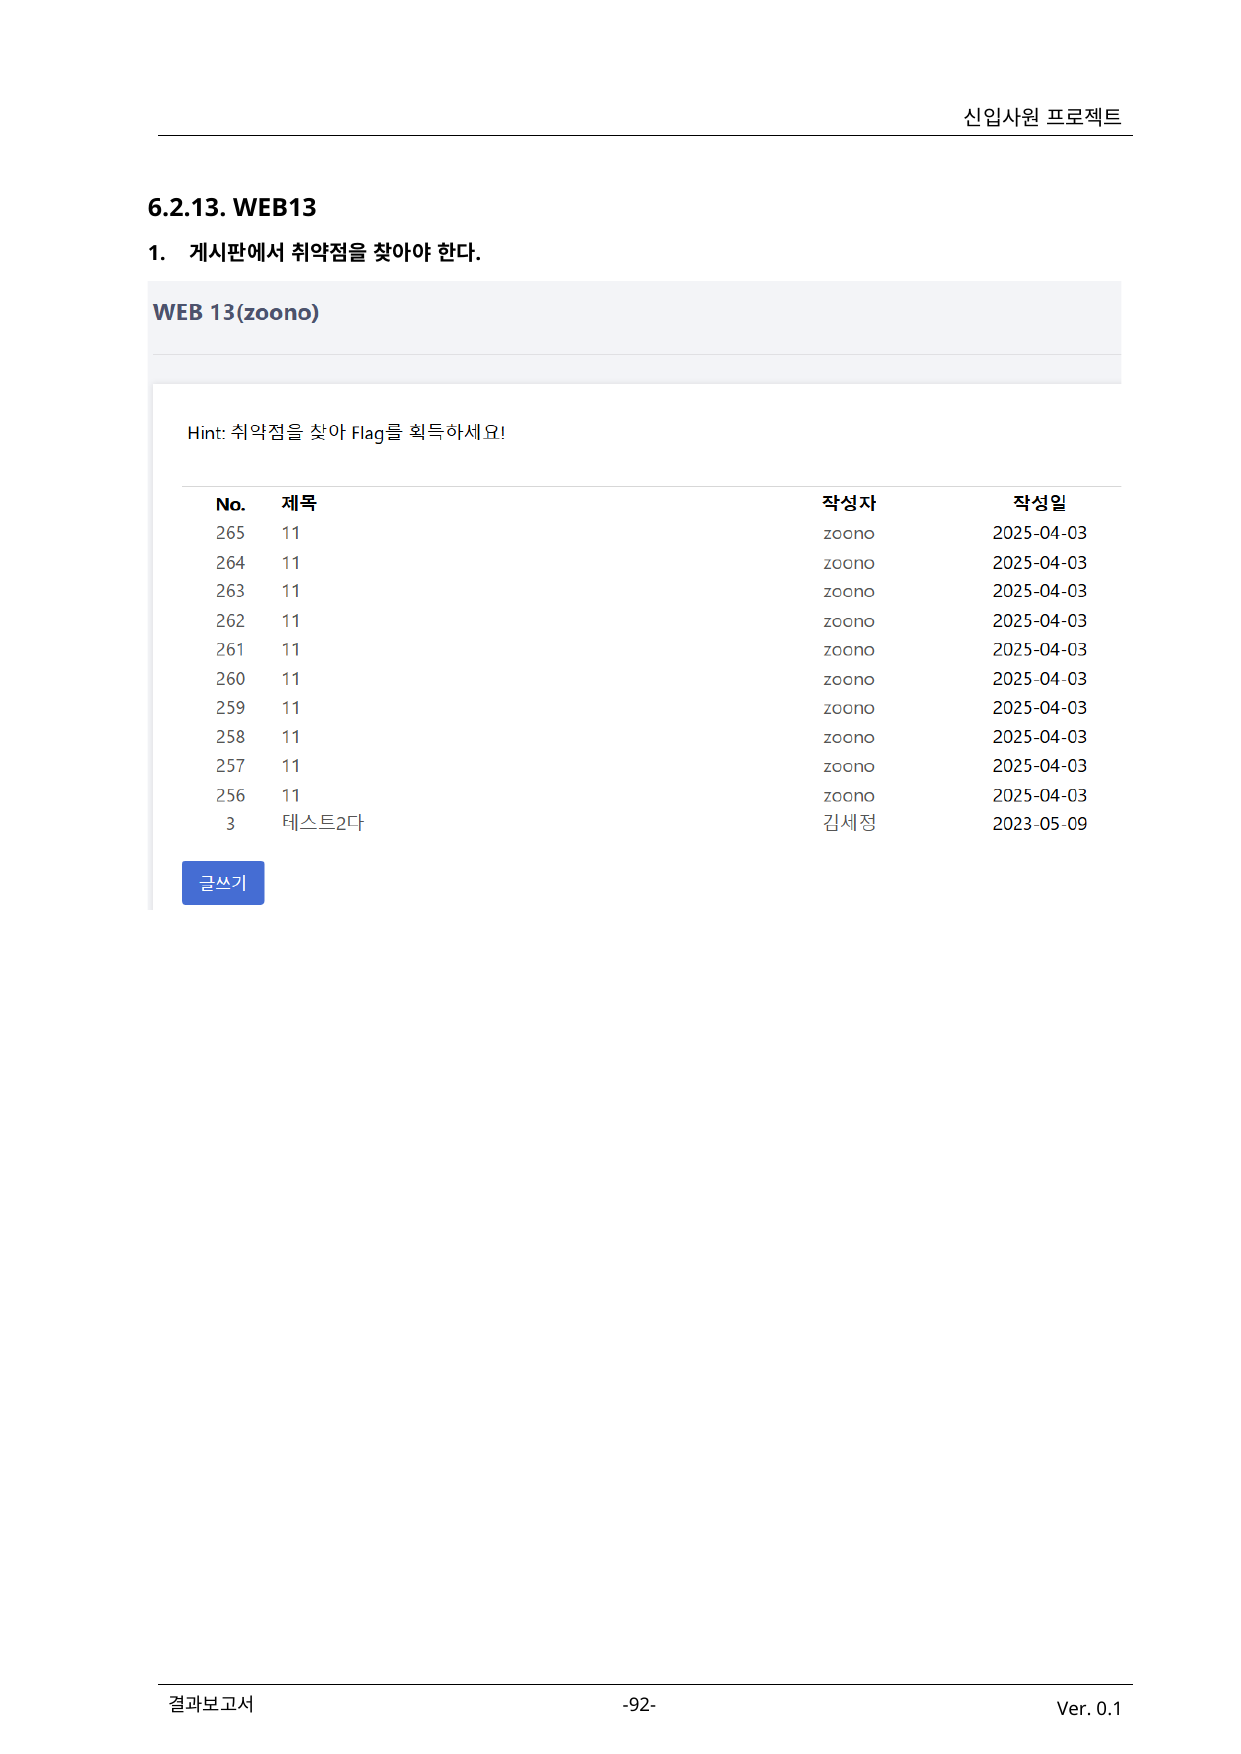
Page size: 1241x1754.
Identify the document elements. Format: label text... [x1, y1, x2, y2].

text WEB13 [148, 190, 1122, 224]
list 게시판에서 취약점을 찾아야 한다. [148, 236, 1122, 267]
picture [147, 281, 1122, 910]
